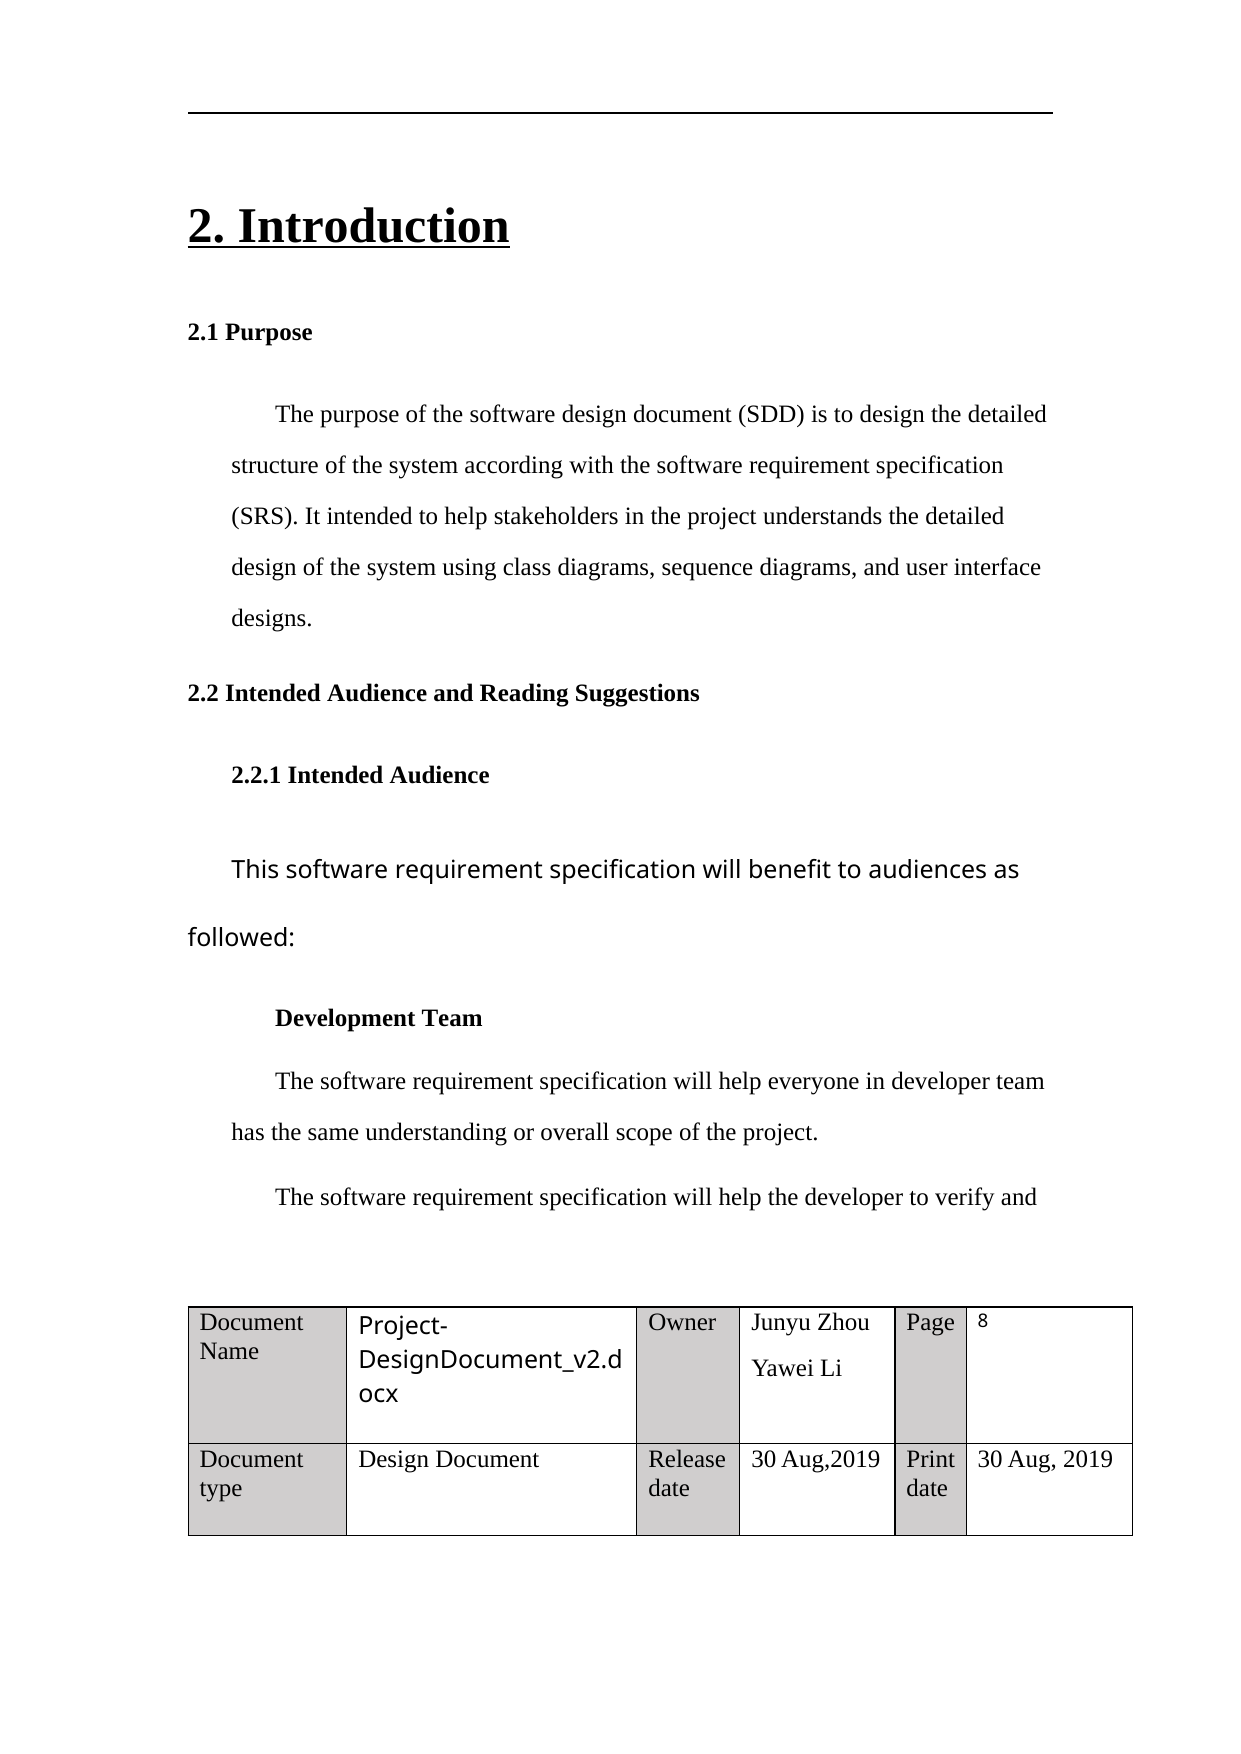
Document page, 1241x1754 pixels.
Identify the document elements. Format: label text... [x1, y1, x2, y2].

text This software requirement specification will benefit to audiences as followed: [187, 835, 1053, 971]
text 2.2.1 Intended Audience [187, 758, 1053, 792]
subtitle 2. Introduction [187, 191, 1053, 259]
text The software requirement specification will help the developer to verify and validate the software product that match with the requirements in this document or not. [231, 1179, 1053, 1213]
text The purpose of the software design document (SDD) is to design the detailed structure of the system according with the software requirement specification (SRS). It intended to help stakeholders in the project understands the detailed design of the system using class diagrams, sequence diagrams, and user interface designs. [231, 396, 1053, 634]
subtitle 2.2 Intended Audience and Reading Suggestions [187, 676, 1053, 709]
text The software requirement specification will help everyone in developer team has the same understanding or overall scope of the project. [231, 1063, 1053, 1148]
subtitle 2.1 Purpose [187, 314, 1053, 348]
text Development Team [231, 1000, 1053, 1034]
